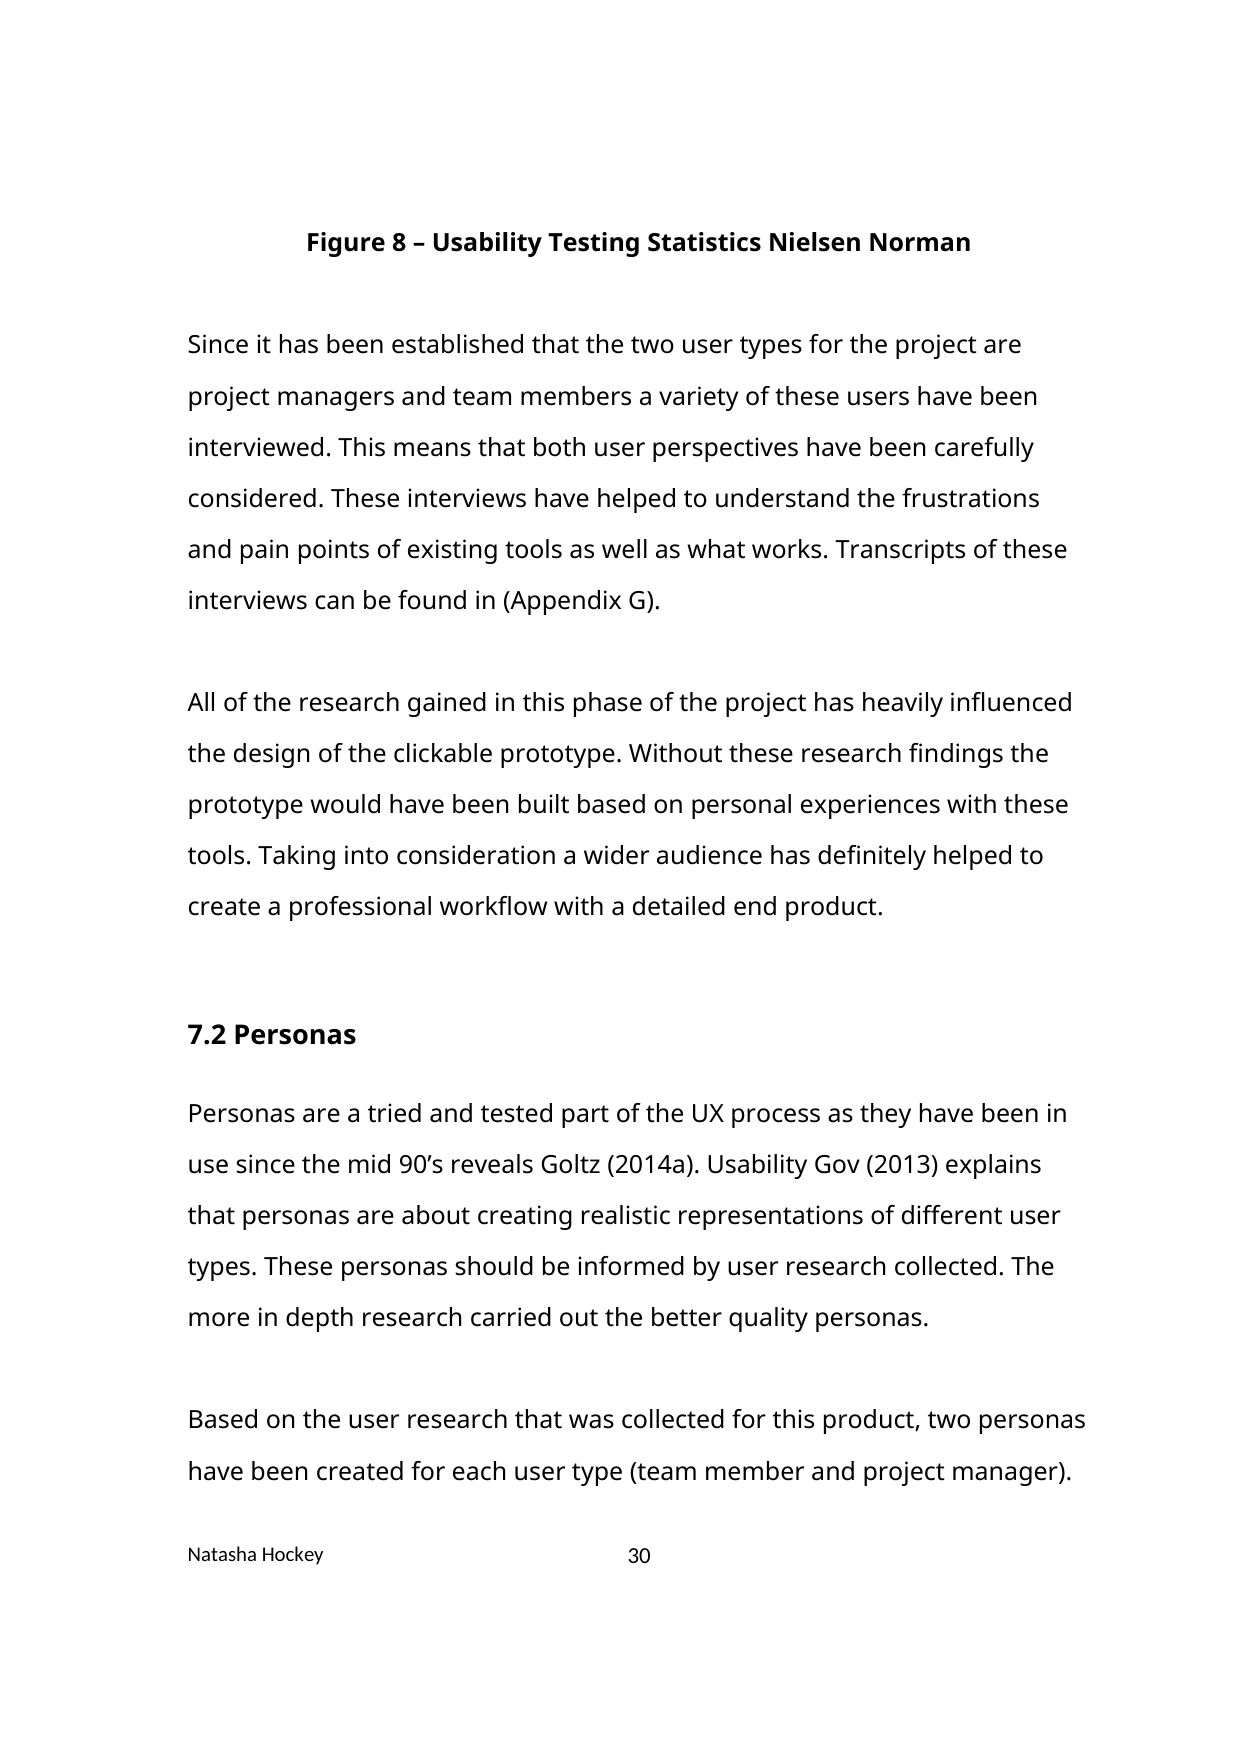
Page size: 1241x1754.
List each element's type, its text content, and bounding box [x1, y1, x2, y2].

subtitle 7.2 Personas [187, 1016, 1090, 1052]
text Personas are a tried and tested part of the UX process as they have been in use since the mid 90’s reveals Goltz (2014a). Usability Gov (2013) explains that personas are about creating realistic representations of different user types. These personas should be informed by user research collected. The more in depth research carried out the better quality personas. [187, 1096, 1090, 1334]
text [187, 1402, 1090, 1487]
text All of the research gained in this phase of the project has heavily influenced the design of the clickable prototype. Without these research findings the prototype would have been built based on personal experiences with these tools. Taking into consideration a wider audience has definitely helped to create a professional workflow with a detailed end product. [187, 684, 1090, 923]
text Figure 8 – Usability Testing Statistics Nielsen Norman [187, 225, 1090, 259]
text Since it has been established that the two user types for the project are project managers and team members a variety of these users have been interviewed. This means that both user perspectives have been carefully considered. These interviews have helped to understand the frustrations and pain points of existing tools as well as what works. Transcripts of these interviews can be found in (Appendix G). [187, 327, 1090, 616]
